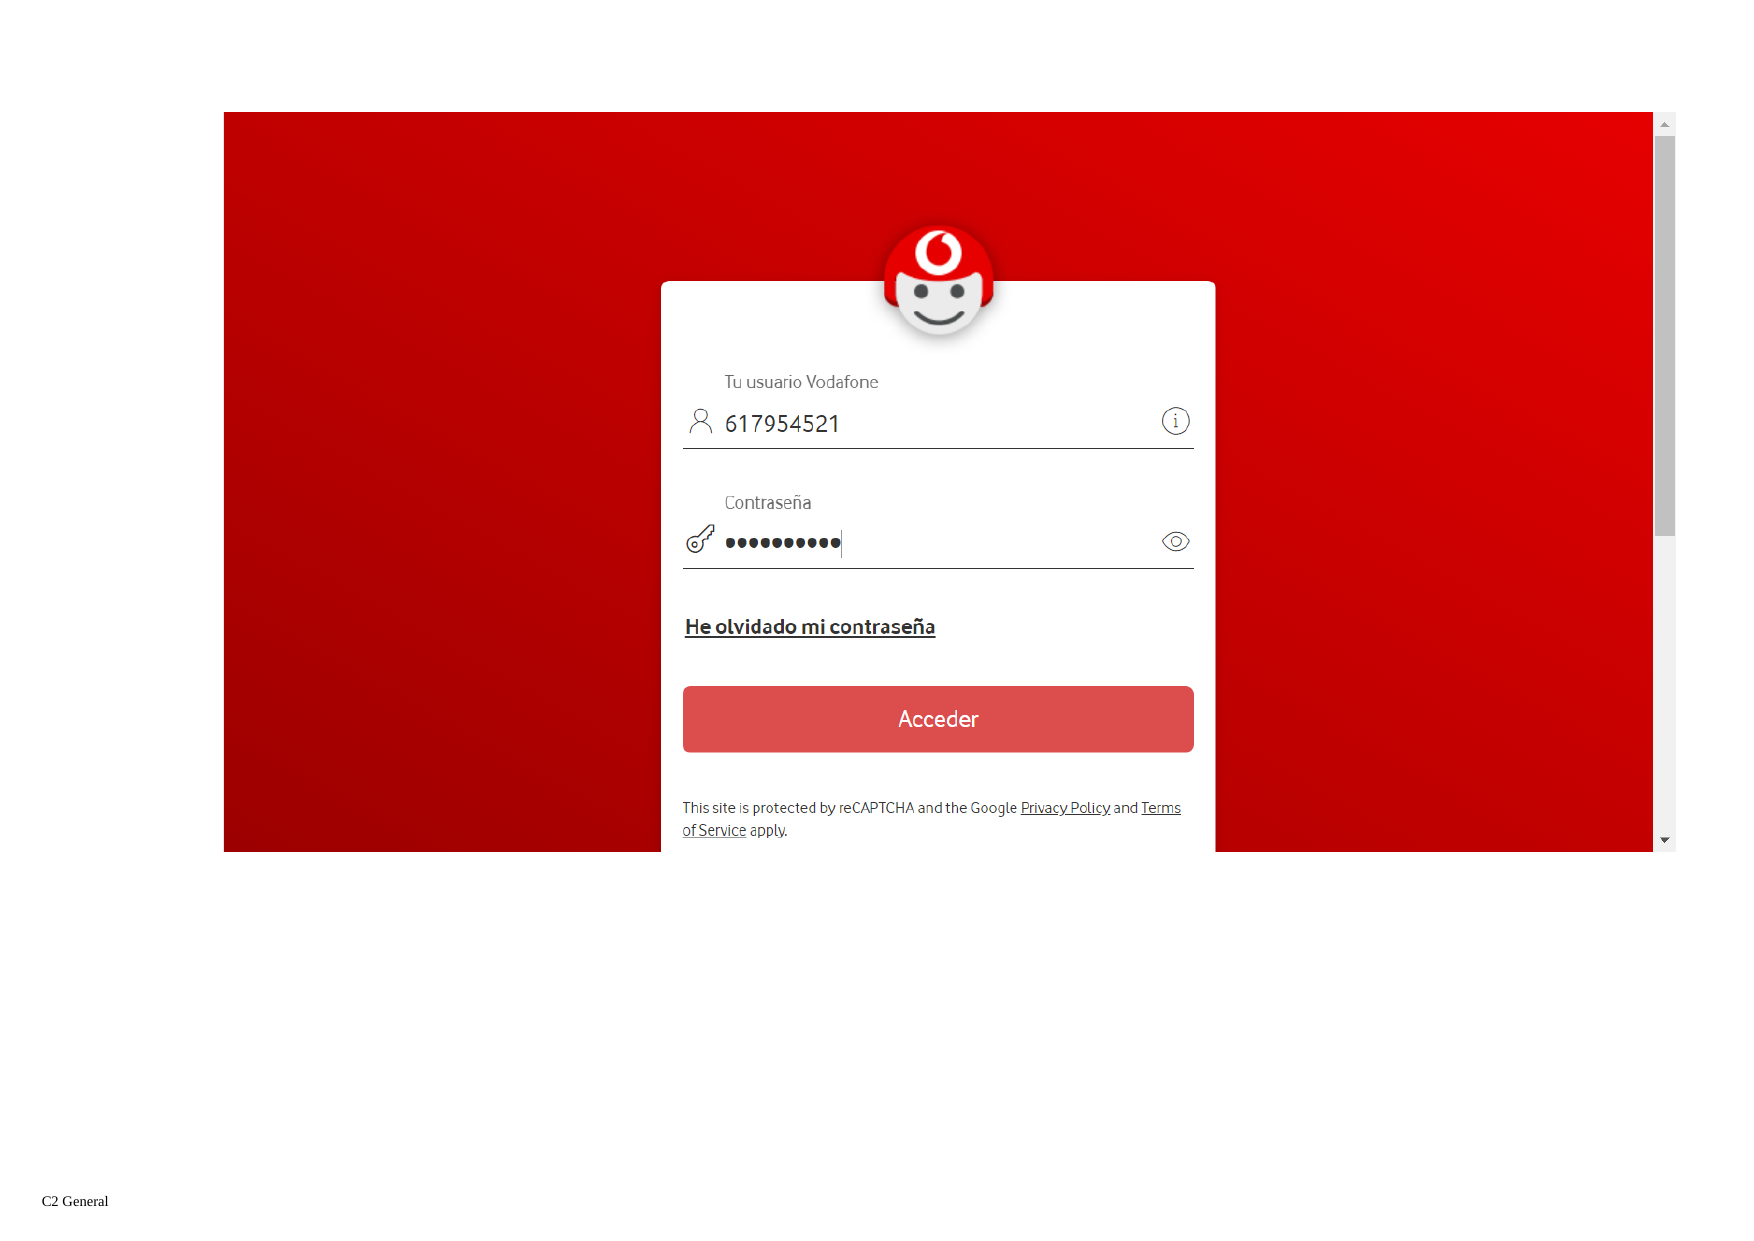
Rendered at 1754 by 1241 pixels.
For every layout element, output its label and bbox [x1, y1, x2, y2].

picture [223, 112, 1676, 852]
